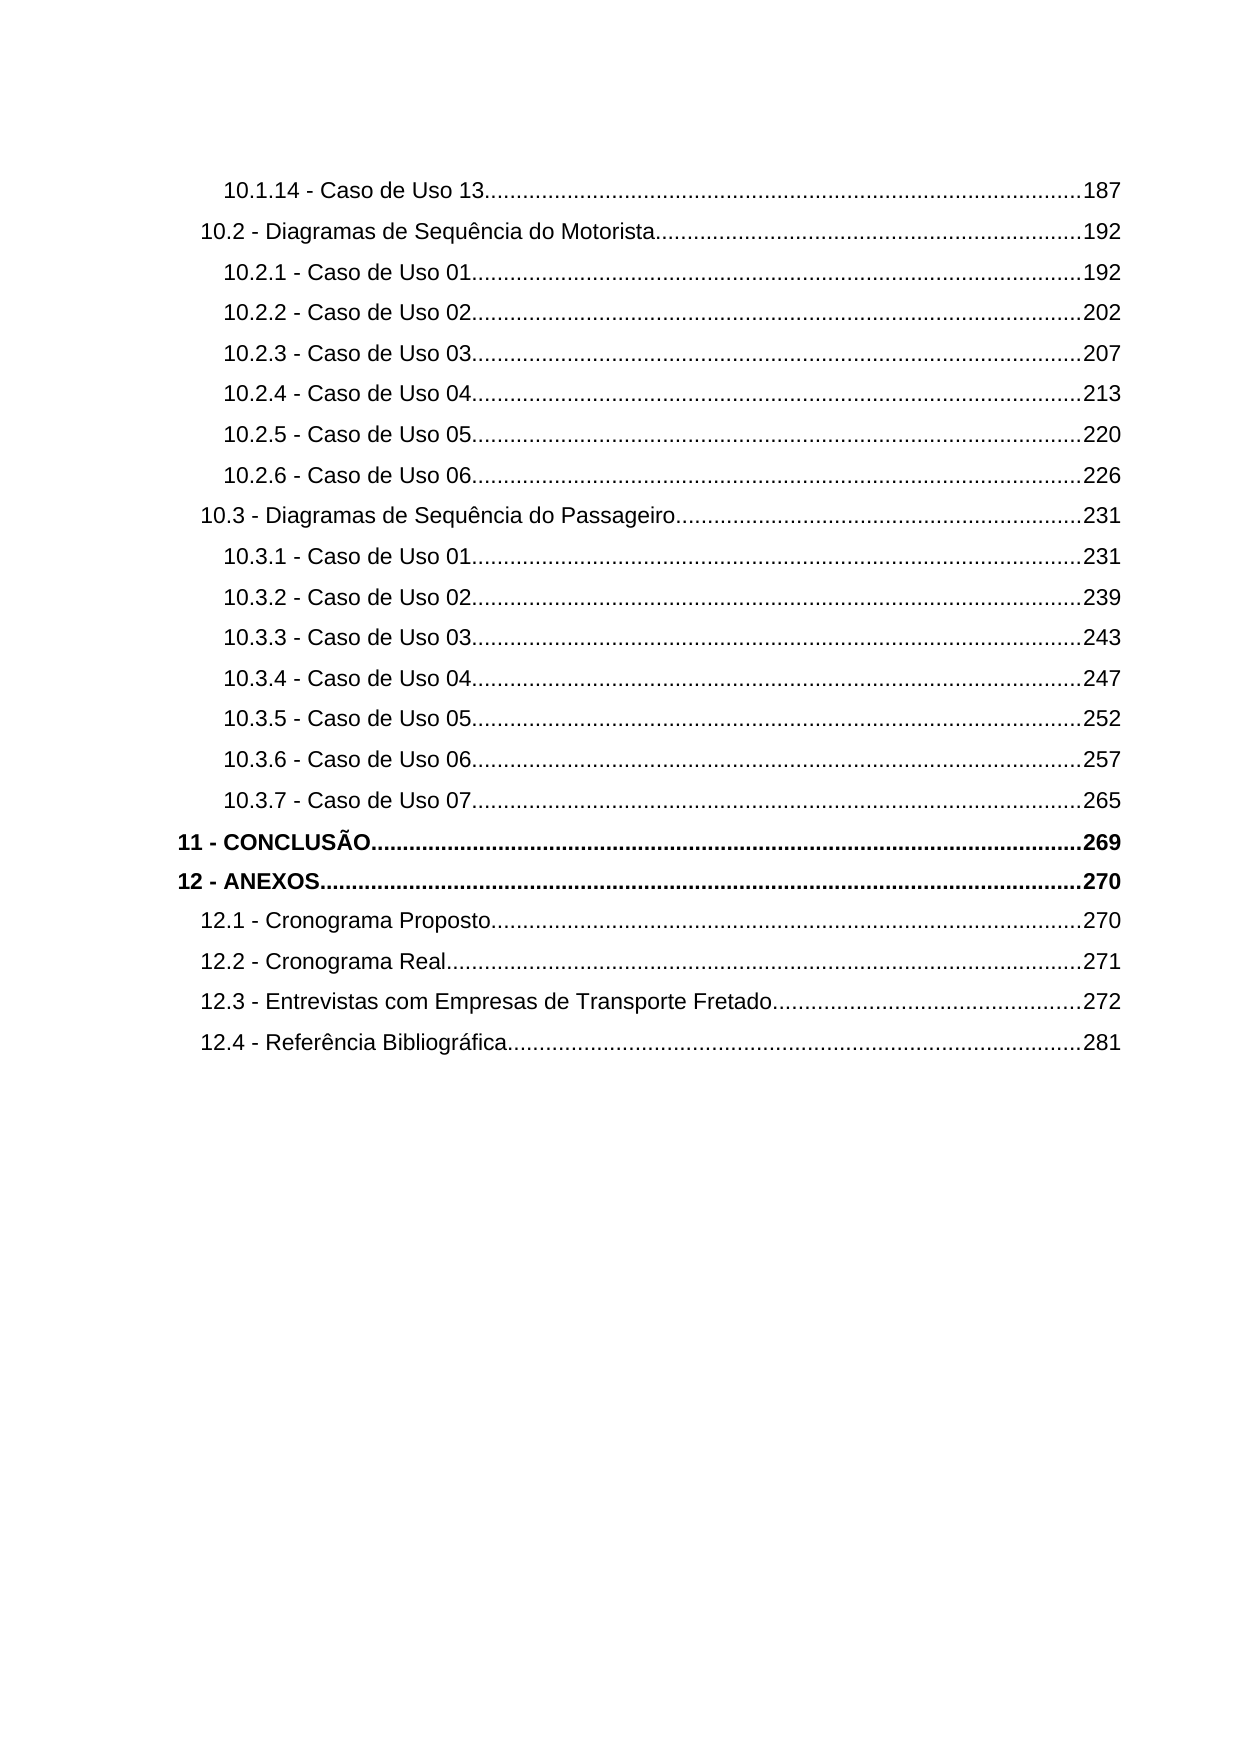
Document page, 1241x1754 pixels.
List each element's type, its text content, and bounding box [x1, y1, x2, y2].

text 10.3.6 - Caso de Uso 06 257 [223, 746, 1122, 772]
text 10.3.1 - Caso de Uso 01 231 [223, 543, 1122, 569]
text 12.3 - Entrevistas com Empresas de Transporte Fretado 272 [772, 988, 1122, 1014]
text 10.2.6 - Caso de Uso 06 226 [223, 462, 1122, 488]
text 10.3.4 - Caso de Uso 04 247 [223, 665, 1122, 691]
text 10.2.2 - Caso de Uso 02 202 [223, 299, 1122, 325]
text 12 - Anexos 270 [320, 868, 1122, 894]
text 10.3.5 - Caso de Uso 05 252 [223, 705, 1122, 732]
text 10.1.14 - Caso de Uso 13 187 [223, 177, 1122, 203]
text 10.2.3 - Caso de Uso 03 207 [223, 340, 1122, 366]
text 12.1 - Cronograma Proposto 270 [491, 907, 1122, 933]
text 10.3.7 - Caso de Uso 07 265 [223, 787, 1122, 813]
text 10.3 - Diagramas de Sequência do Passageiro 231 [522, 502, 1122, 528]
text 11 - Conclusão 269 [371, 829, 1122, 856]
text 10.2.4 - Caso de Uso 04 213 [223, 380, 1122, 407]
text 10.2 - Diagramas de Sequência do Motorista 192 [522, 218, 1122, 244]
text 10.3.2 - Caso de Uso 02 239 [223, 583, 1122, 610]
text 10.2.5 - Caso de Uso 05 220 [223, 421, 1122, 447]
text 10.3.3 - Caso de Uso 03 243 [223, 624, 1122, 650]
text 10.3 - Diagramas de Sequência do Passageiro 231 [200, 502, 414, 528]
text 12.4 - Referência Bibliográfica 281 [507, 1029, 1122, 1055]
text 10.2 - Diagramas de Sequência do Motorista 192 [200, 218, 414, 244]
text 10.2.1 - Caso de Uso 01 192 [223, 258, 1122, 285]
text 12.2 - Cronograma Real 271 [446, 948, 1122, 974]
